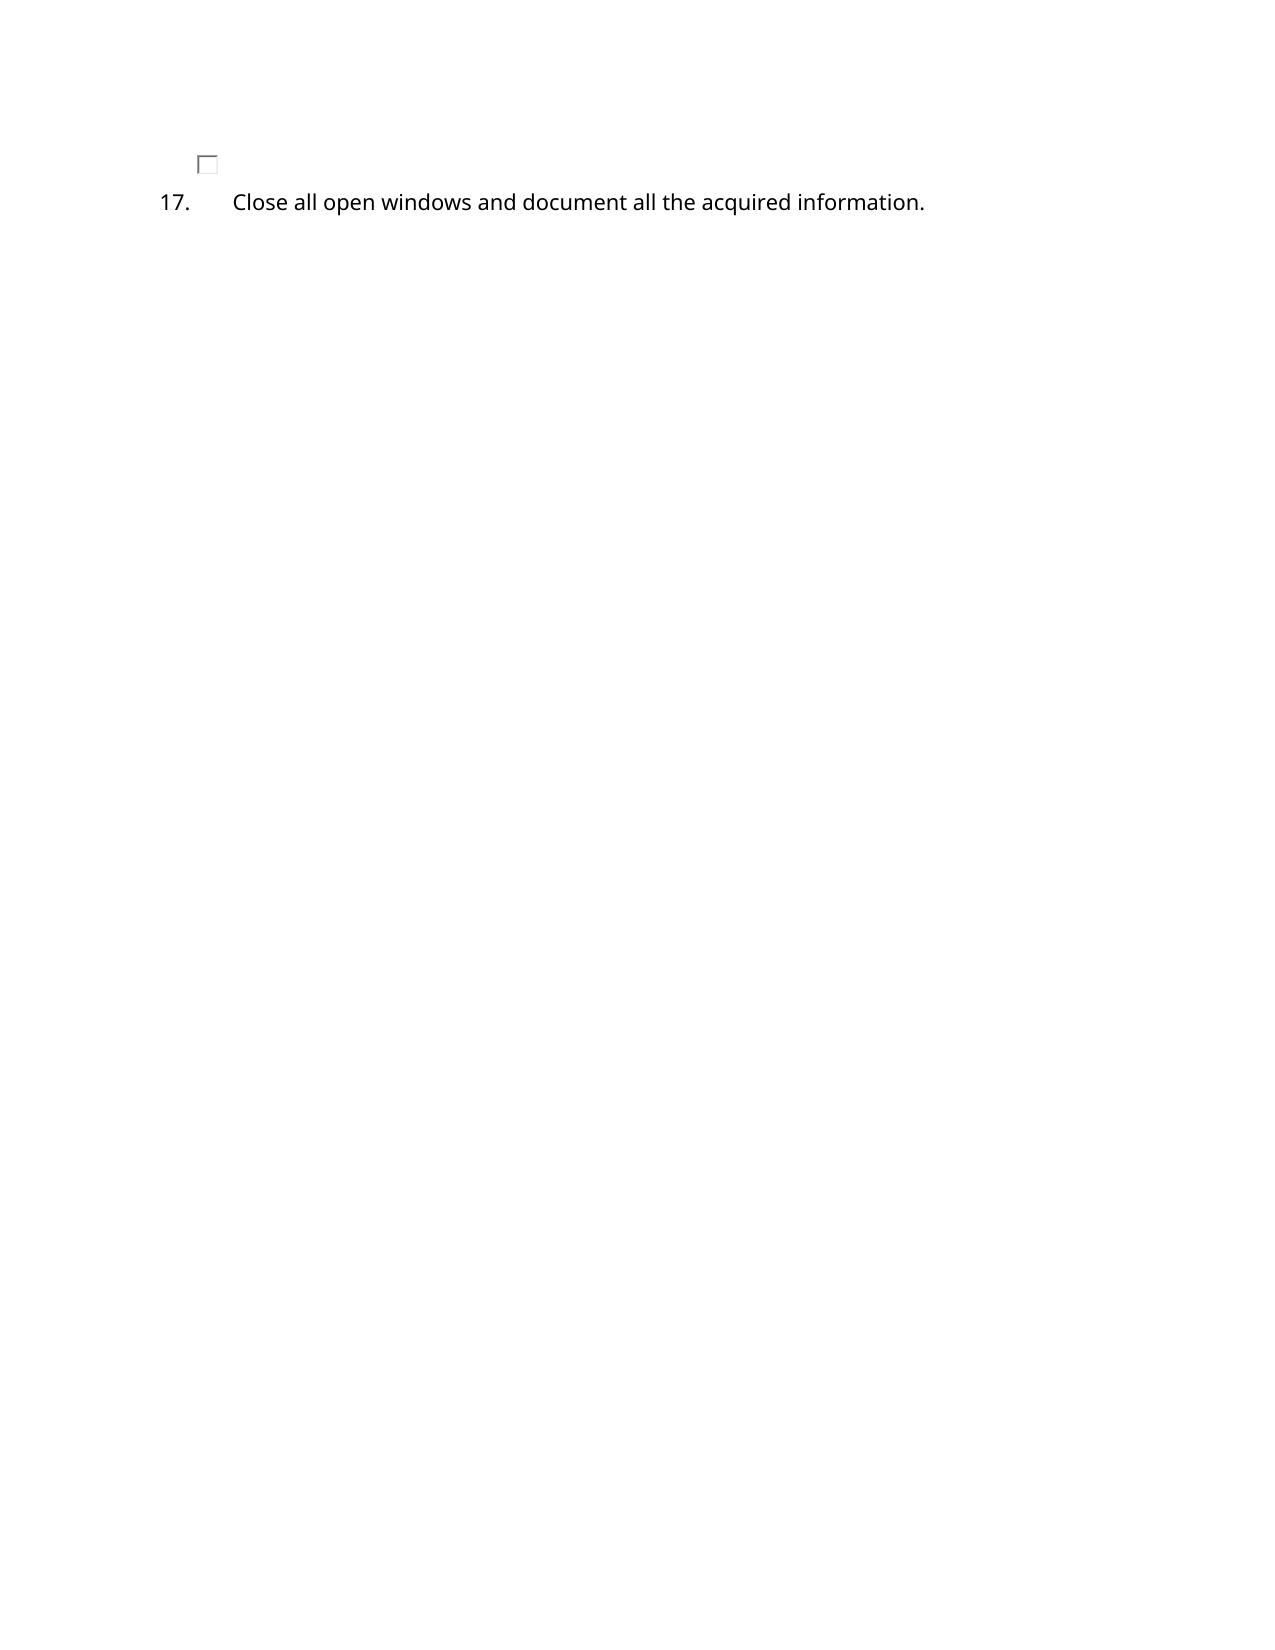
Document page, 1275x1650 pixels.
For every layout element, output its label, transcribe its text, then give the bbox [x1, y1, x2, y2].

list Close all open windows and document all the acquired information. [159, 150, 1125, 217]
